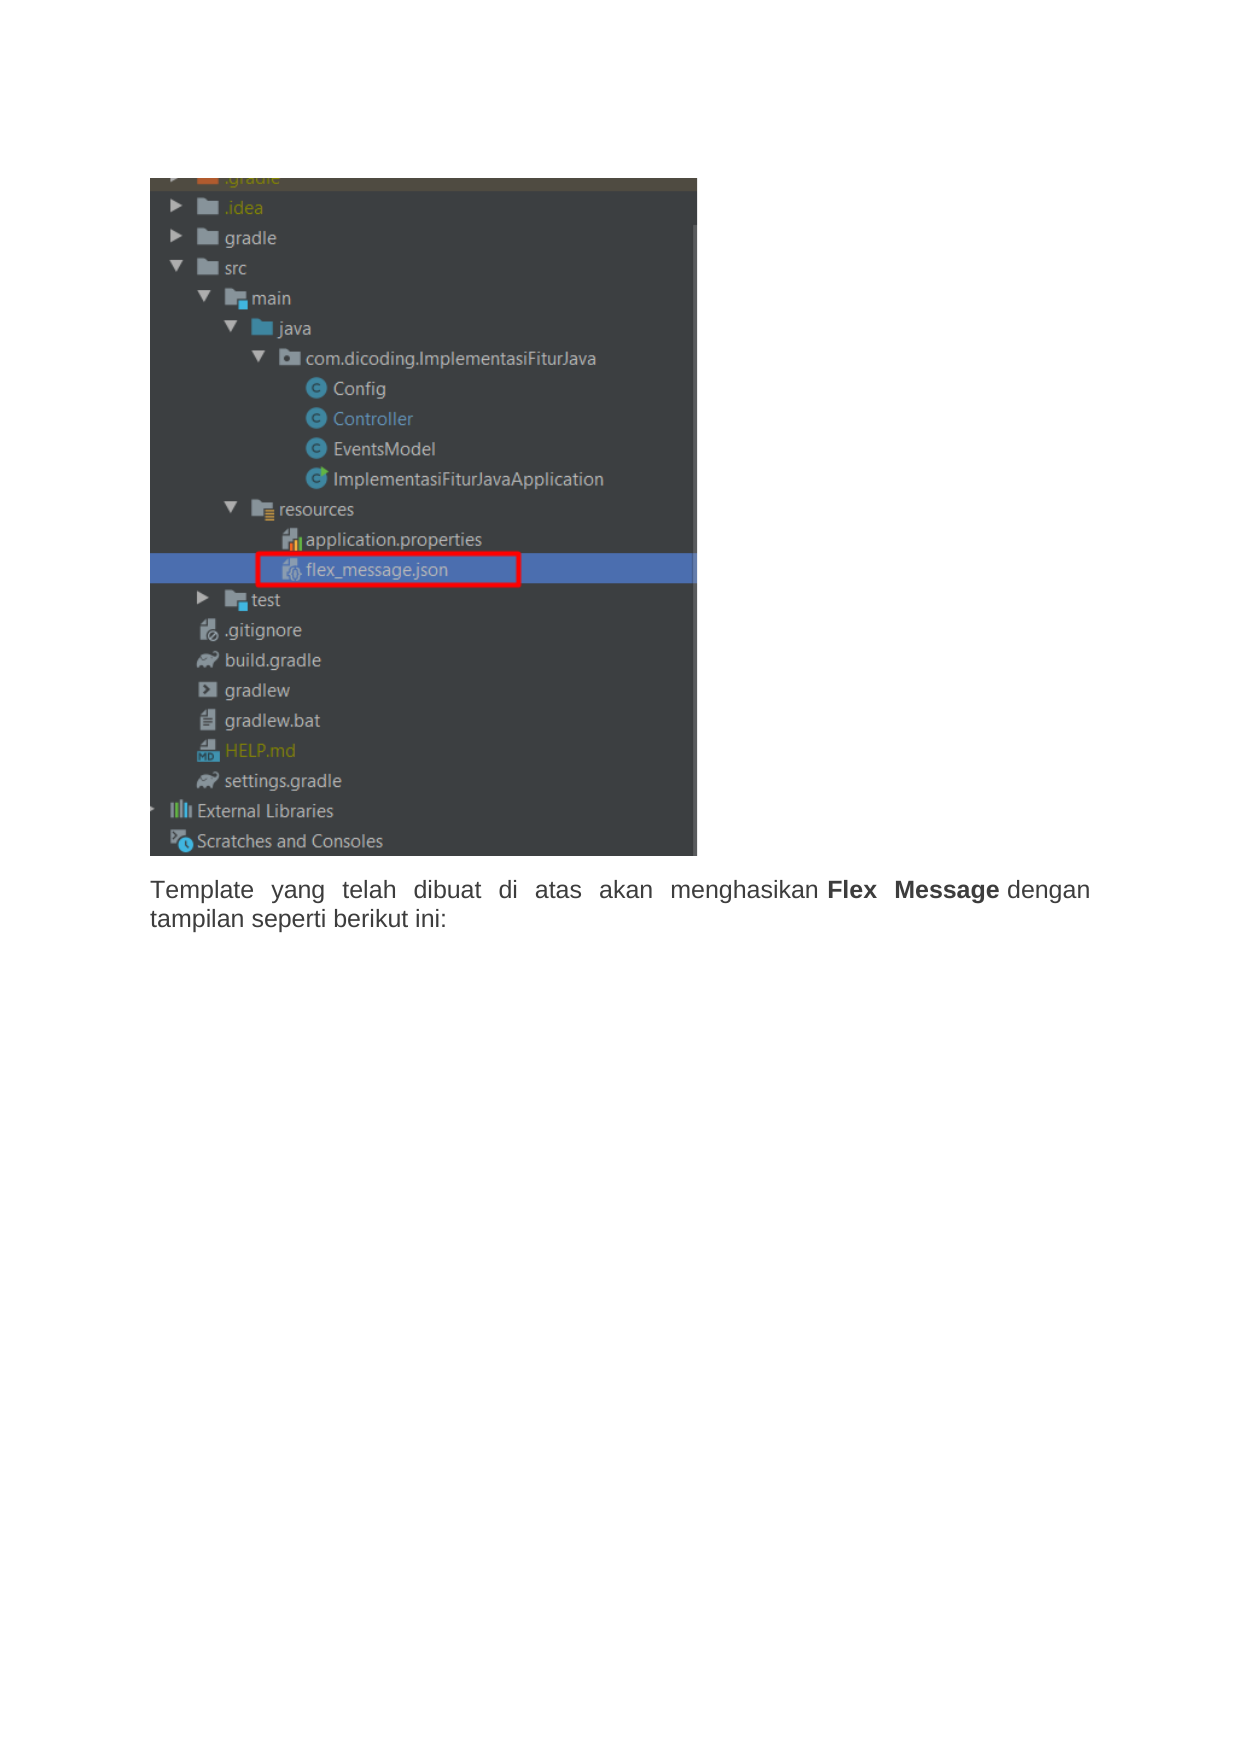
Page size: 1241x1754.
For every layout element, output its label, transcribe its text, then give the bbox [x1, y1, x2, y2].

text Template yang telah dibuat di atas akan menghasikan Flex Message dengan tampilan seperti berikut ini: [150, 875, 1090, 932]
picture [150, 178, 698, 856]
